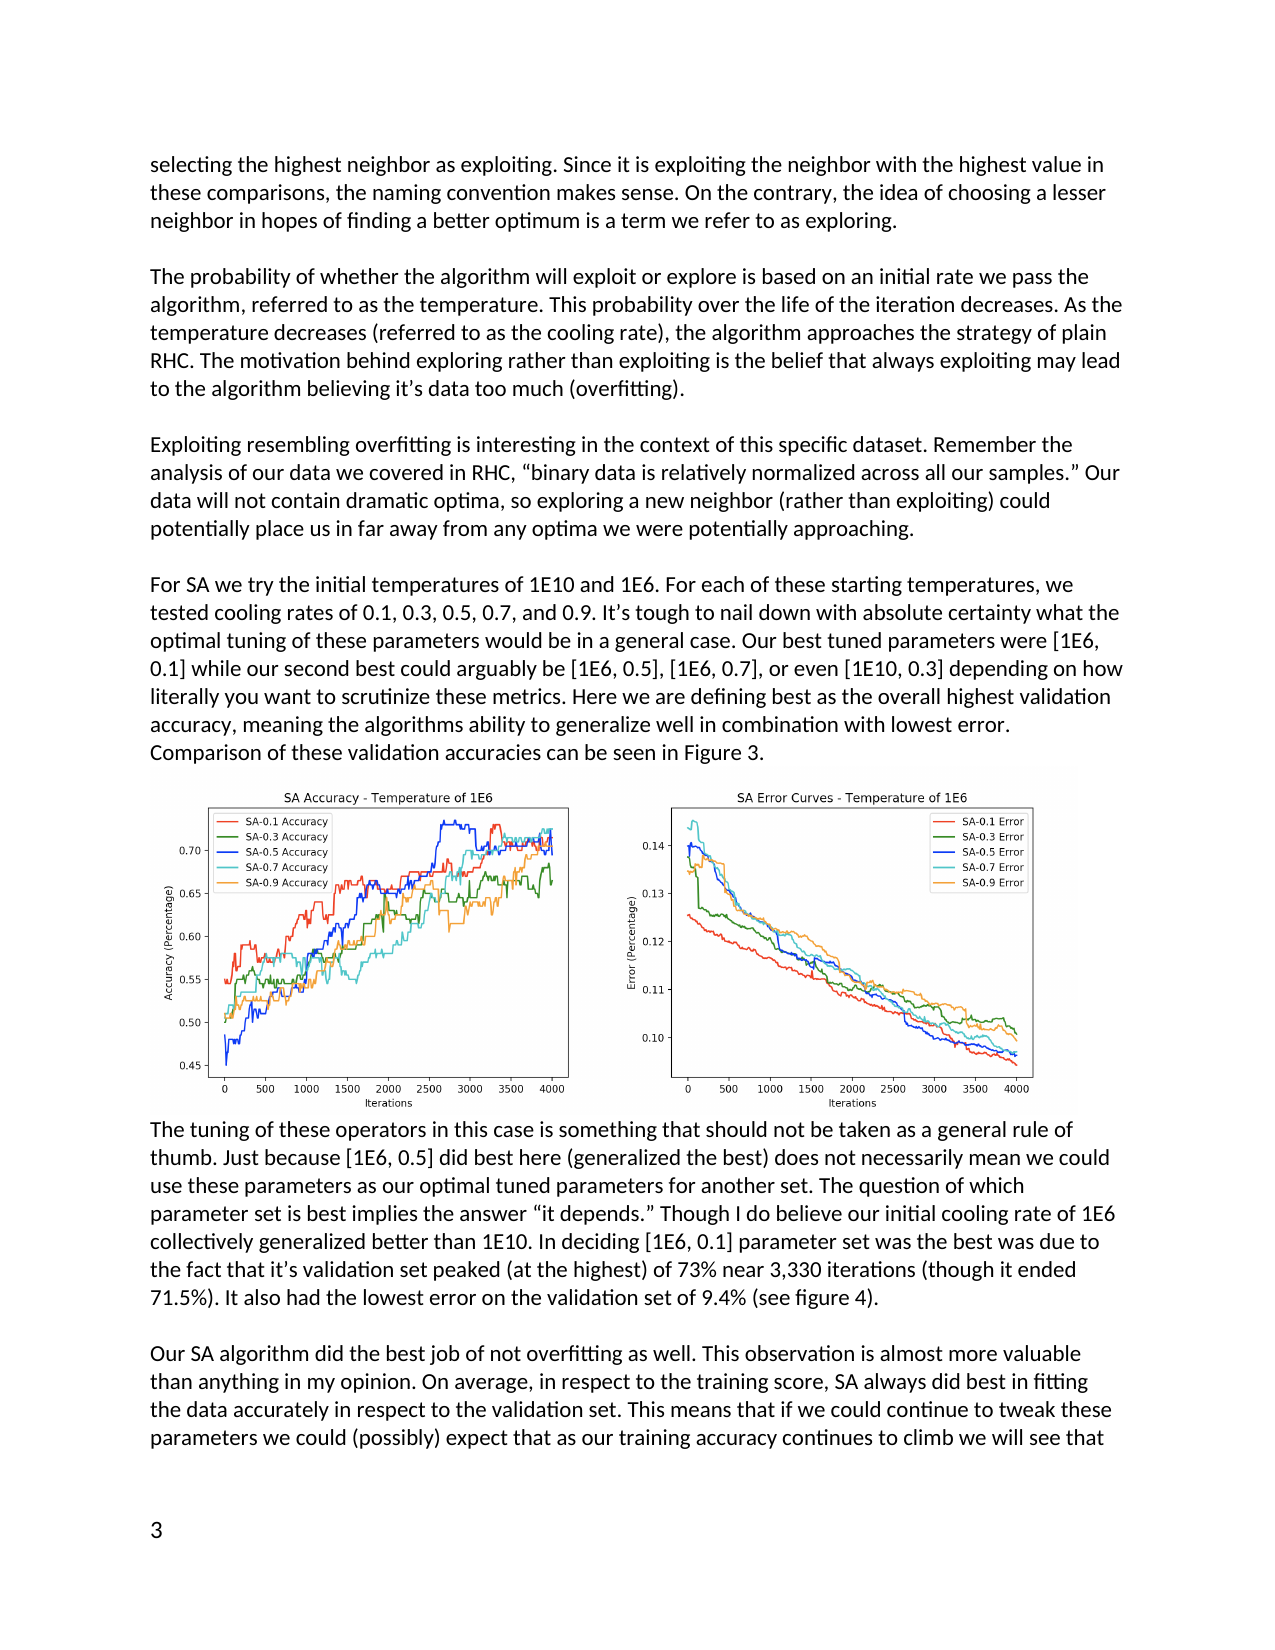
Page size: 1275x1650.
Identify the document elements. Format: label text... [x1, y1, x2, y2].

picture [150, 766, 1078, 1115]
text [150, 150, 1125, 234]
text The probability of whether the algorithm will exploit or explore is based on an initial rate we pass the algorithm, referred to as the temperature. This probability over the life of the iteration decreases. As the temperature decreases (referred to as the cooling rate), the algorithm approaches the strategy of plain RHC. The motivation behind exploring rather than exploiting is the belief that always exploiting may lead to the algorithm believing it’s data too much (overfitting). [150, 262, 1125, 402]
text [150, 1339, 1125, 1451]
text Exploiting resembling overfitting is interesting in the context of this specific dataset. Remember the analysis of our data we covered in RHC, “binary data is relatively normalized across all our samples.” Our data will not contain dramatic optima, so exploring a new neighbor (rather than exploiting) could potentially place us in far away from any optima we were potentially approaching. [150, 430, 1125, 542]
text For SA we try the initial temperatures of 1E10 and 1E6. For each of these starting temperatures, we tested cooling rates of 0.1, 0.3, 0.5, 0.7, and 0.9. It’s tough to nail down with absolute certainty what the optimal tuning of these parameters would be in a general case. Our best tuned parameters were [1E6, 0.1] while our second best could arguably be [1E6, 0.5], [1E6, 0.7], or even [1E10, 0.3] depending on how literally you want to scrutinize these metrics. Here we are defining best as the overall highest validation accuracy, meaning the algorithms ability to generalize well in combination with lowest error. Comparison of these validation accuracies can be seen in Figure 3. [150, 570, 1125, 766]
